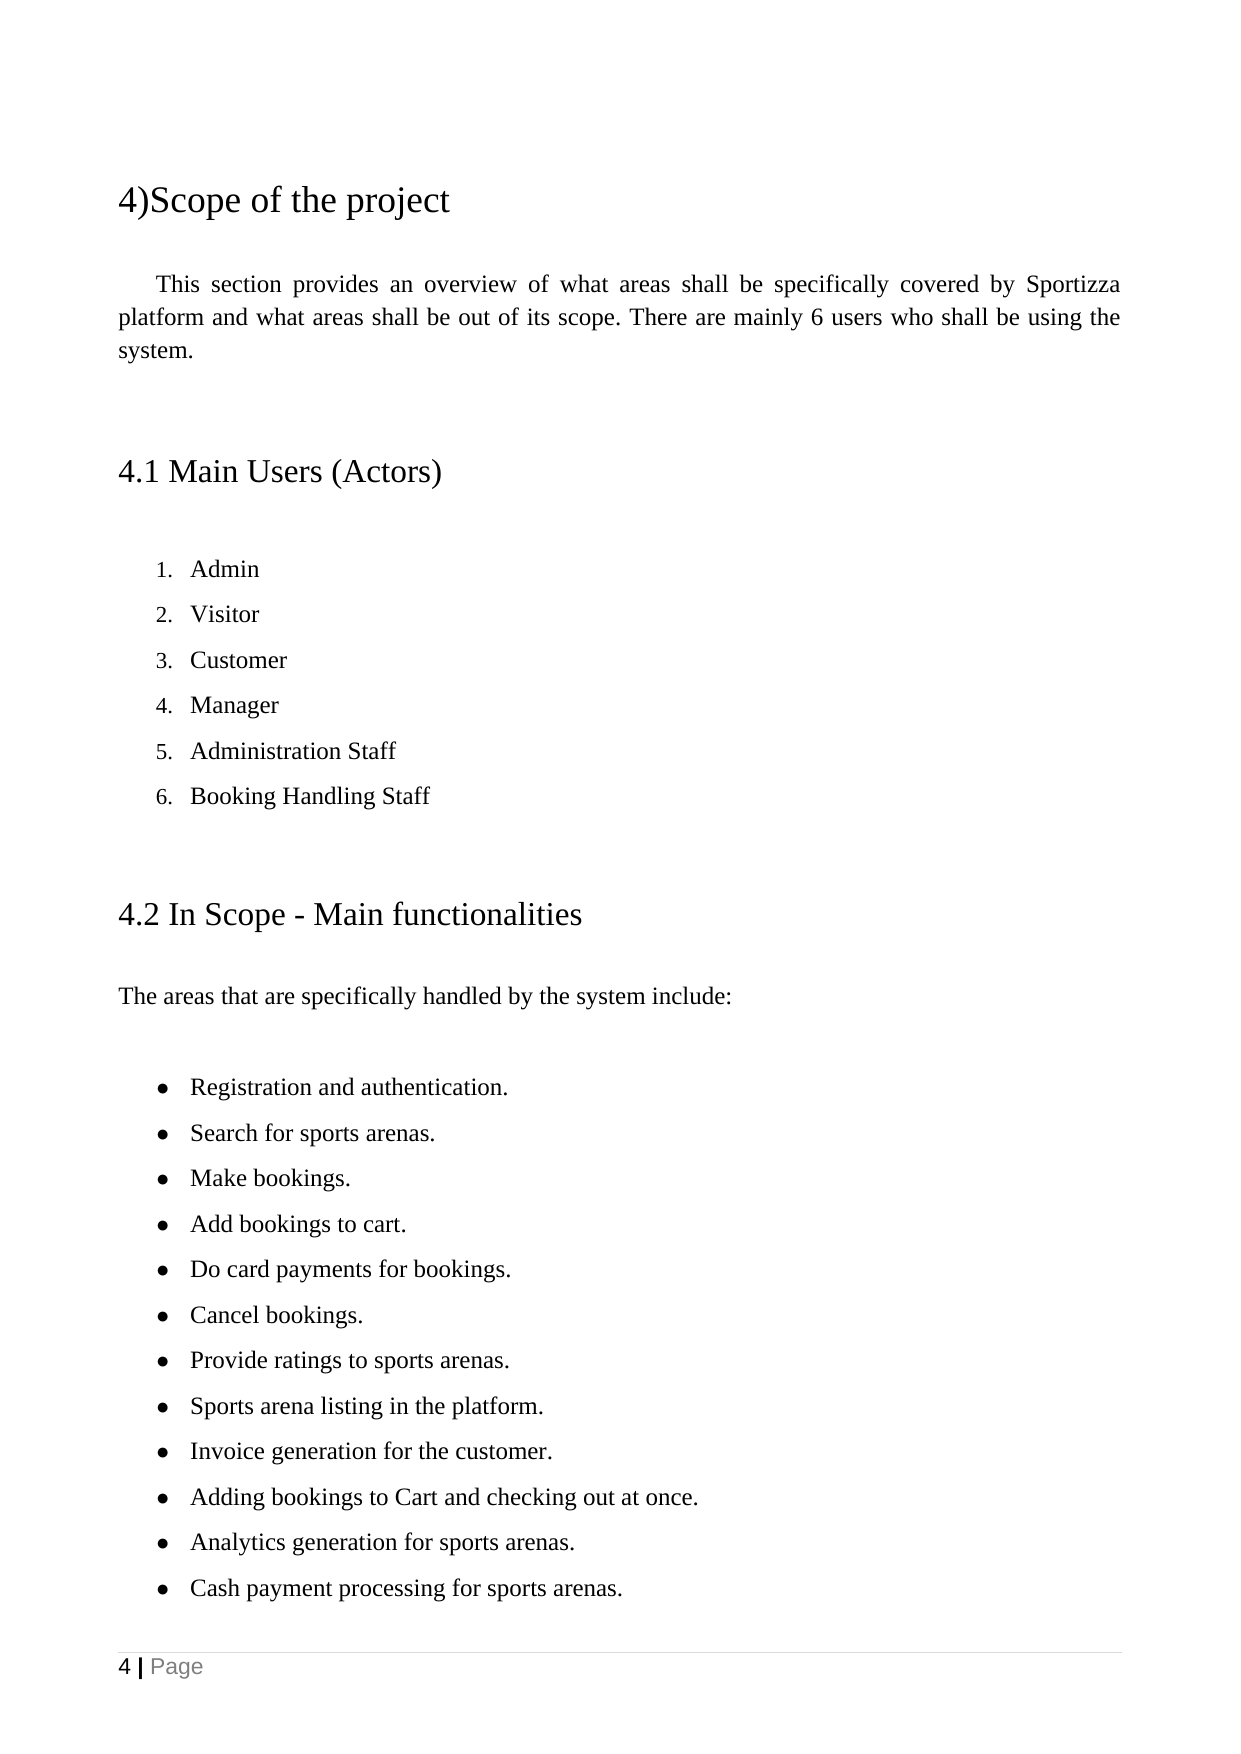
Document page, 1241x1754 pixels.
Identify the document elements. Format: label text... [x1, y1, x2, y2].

list Visitor [156, 599, 1122, 628]
subtitle 4.1 Main Users (Actors) [118, 452, 1122, 490]
list Administration Staff [156, 736, 1122, 764]
list Cash payment processing for sports arenas. [156, 1573, 1122, 1602]
list Adding bookings to Cart and checking out at once. [156, 1482, 1122, 1511]
list Search for sports arenas. [156, 1118, 1122, 1147]
list Customer [156, 645, 1122, 673]
subtitle 4.2 In Scope - Main functionalities [118, 894, 1122, 933]
text The areas that are specifically handled by the system include: [118, 981, 1122, 1010]
list Invoice generation for the customer. [156, 1436, 1122, 1465]
list Cancel bookings. [156, 1300, 1122, 1329]
list Provide ratings to sports arenas. [156, 1345, 1122, 1374]
list Analytics generation for sports arenas. [156, 1527, 1122, 1556]
list Booking Handling Staff [156, 781, 1122, 810]
list Make bookings. [156, 1163, 1122, 1192]
list Add bookings to cart. [156, 1209, 1122, 1238]
list Admin [156, 554, 1122, 582]
list Registration and authentication. [156, 1072, 1122, 1101]
list Sports arena listing in the platform. [156, 1391, 1122, 1420]
list Manager [156, 690, 1122, 719]
subtitle 4)Scope of the project [118, 177, 1122, 220]
list Do card payments for bookings. [156, 1254, 1122, 1283]
text This section provides an overview of what areas shall be specifically covered by Sportizza platform and what areas shall be out of its scope. There are mainly 6 users who shall be using the system. [118, 269, 1122, 364]
